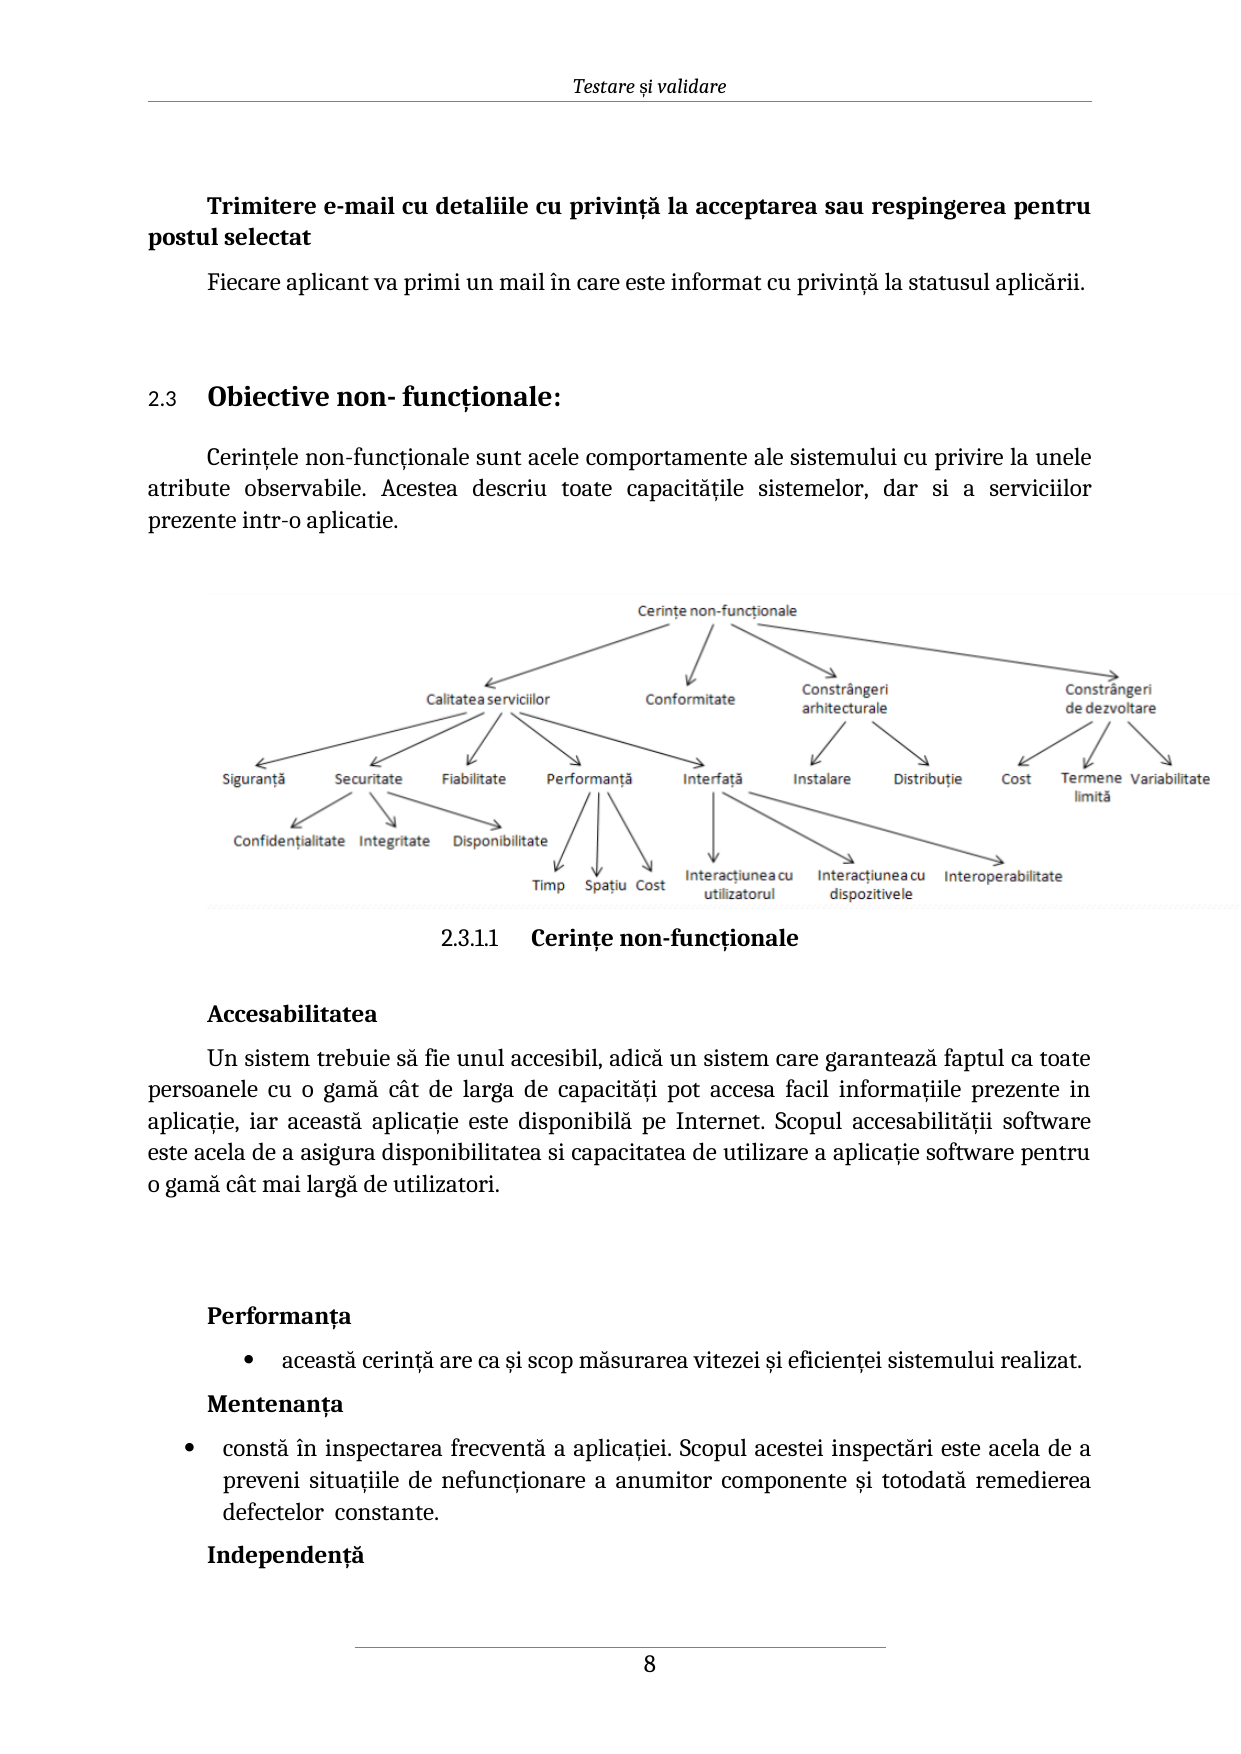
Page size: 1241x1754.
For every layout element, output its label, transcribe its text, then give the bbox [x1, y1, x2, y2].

text Mentenanța [148, 1390, 1092, 1419]
text Fiecare aplicant va primi un mail în care este informat cu privință la statusul aplicării. [148, 267, 1092, 296]
text Trimitere e-mail cu detaliile cu privință la acceptarea sau respingerea pentru postul selectat [148, 192, 1092, 252]
text Un sistem trebuie să fie unul accesibil, adică un sistem care garantează faptul ca toate persoanele cu o gamă cât de larga de capacități pot accesa facil informațiile prezente in aplicație, iar această aplicație este disponibilă pe Internet. Scopul accesabilității software este acela de a asigura disponibilitatea si capacitatea de utilizare a aplicație software pentru o gamă cât mai largă de utilizatori. [148, 1044, 1092, 1199]
subtitle Obiective non- funcționale: [148, 381, 1092, 414]
text Independență [148, 1541, 1092, 1570]
text Performanța [148, 1302, 1092, 1331]
text Cerințele non-funcționale sunt acele comportamente ale sistemului cu privire la unele atribute observabile. Acestea descriu toate capacitățile sistemelor, dar si a serviciilor prezente intr-o aplicatie. [148, 442, 1092, 534]
subtitle Cerințe non-funcționale [148, 924, 1092, 953]
picture [206, 593, 1241, 909]
list constă în inspectarea frecventă a aplicației. Scopul acestei inspectări este acela de a preveni situațiile de nefuncționare a anumitor componente și totodată remedierea defectelor constante. [185, 1434, 1092, 1526]
text Accesabilitatea [148, 999, 1092, 1028]
list această cerință are ca și scop măsurarea vitezei și eficienței sistemului realizat. [244, 1346, 1092, 1375]
